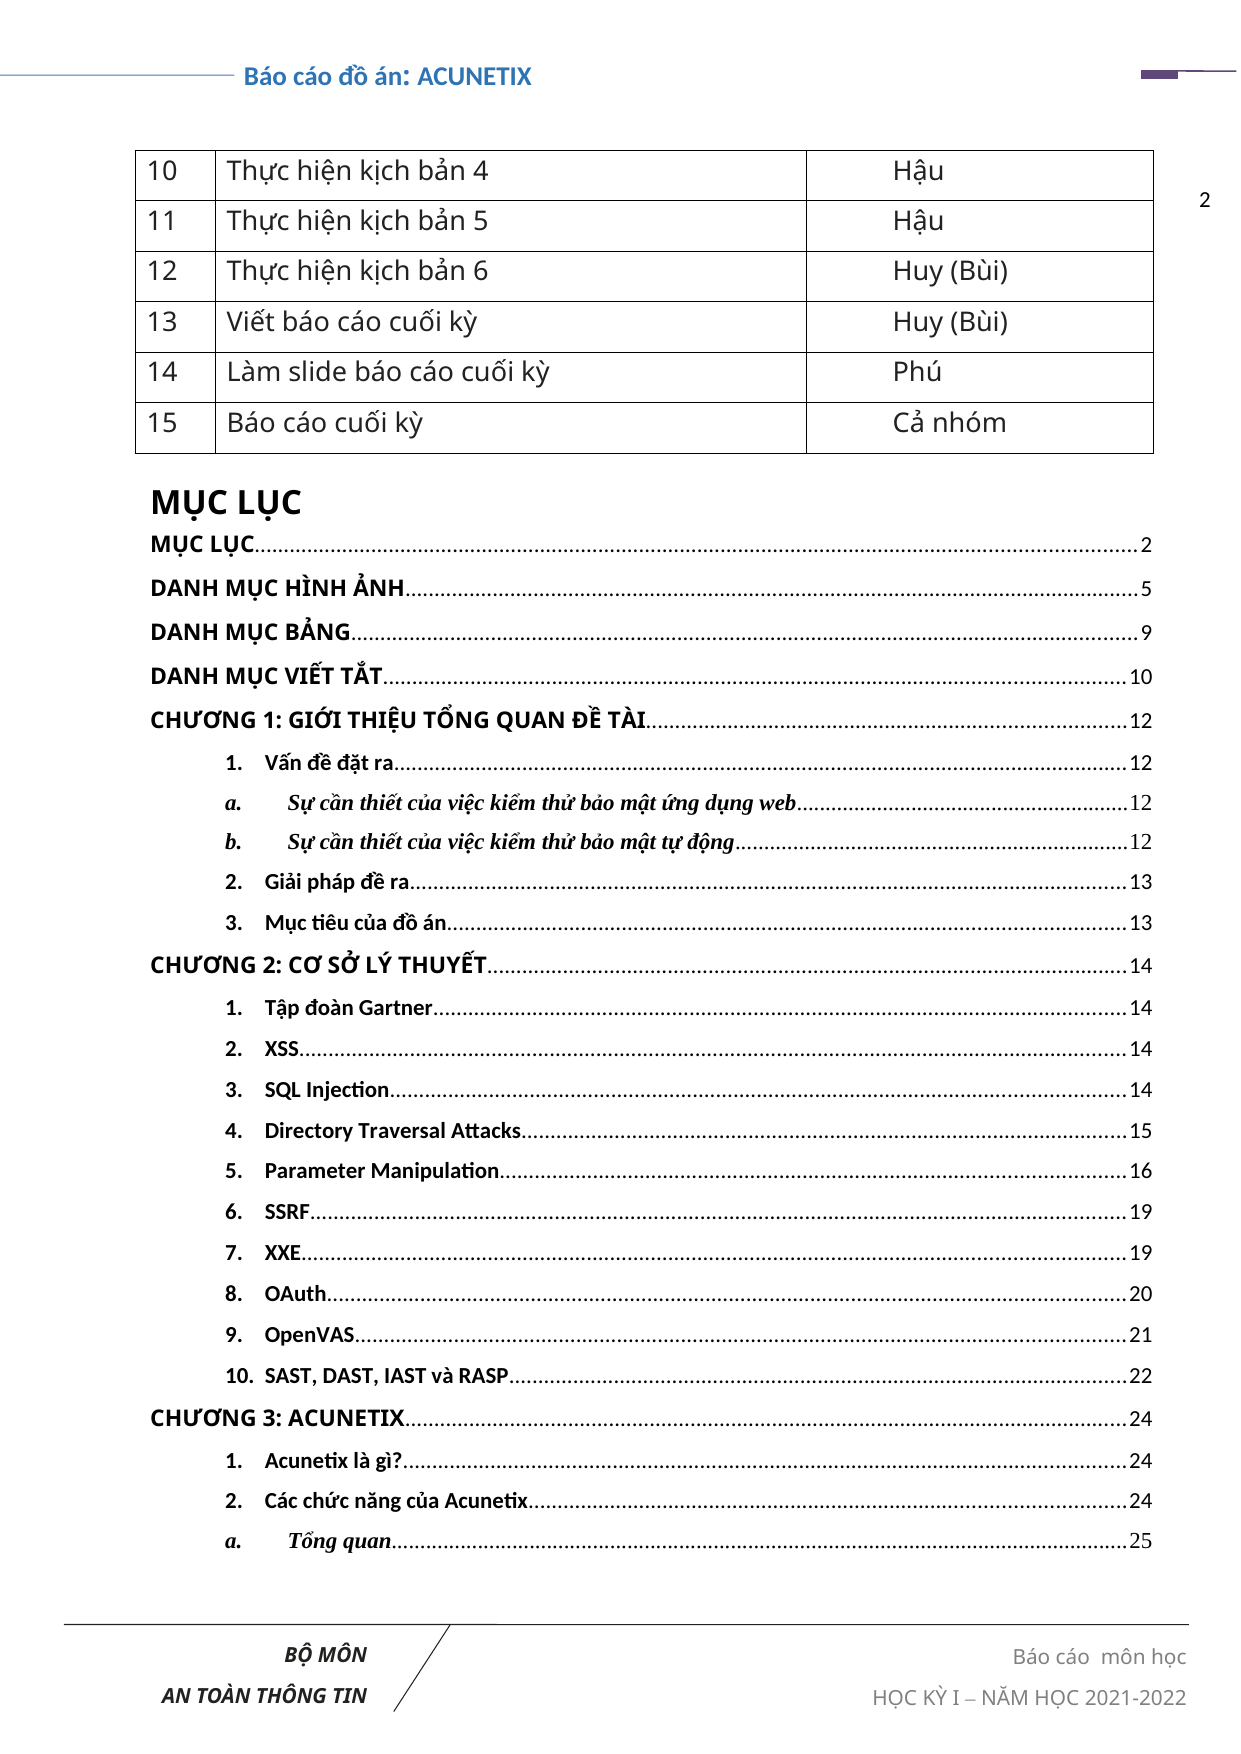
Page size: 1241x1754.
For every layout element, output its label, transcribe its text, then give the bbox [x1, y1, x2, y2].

table_cell 13 [136, 302, 215, 352]
table_cell 10 [136, 151, 215, 200]
table_cell Thực hiện kịch bản 6 [216, 252, 806, 301]
table_cell Phú [807, 353, 1153, 402]
table_cell Thực hiện kịch bản 4 [216, 151, 806, 200]
table_cell 14 [136, 353, 215, 402]
table_cell Cả nhóm [807, 403, 1153, 452]
table_cell Hậu [807, 151, 1153, 200]
table_cell Viết báo cáo cuối kỳ [216, 302, 806, 352]
table_cell 11 [136, 201, 215, 251]
table_cell Thực hiện kịch bản 5 [216, 201, 806, 251]
table_cell Báo cáo cuối kỳ [216, 403, 806, 452]
table_cell Huy (Bùi) [807, 252, 1153, 301]
table_cell Hậu [807, 201, 1153, 251]
table_cell 15 [136, 403, 215, 452]
table_cell 12 [136, 252, 215, 301]
table_cell Huy (Bùi) [807, 302, 1153, 352]
table_cell Làm slide báo cáo cuối kỳ [216, 353, 806, 402]
